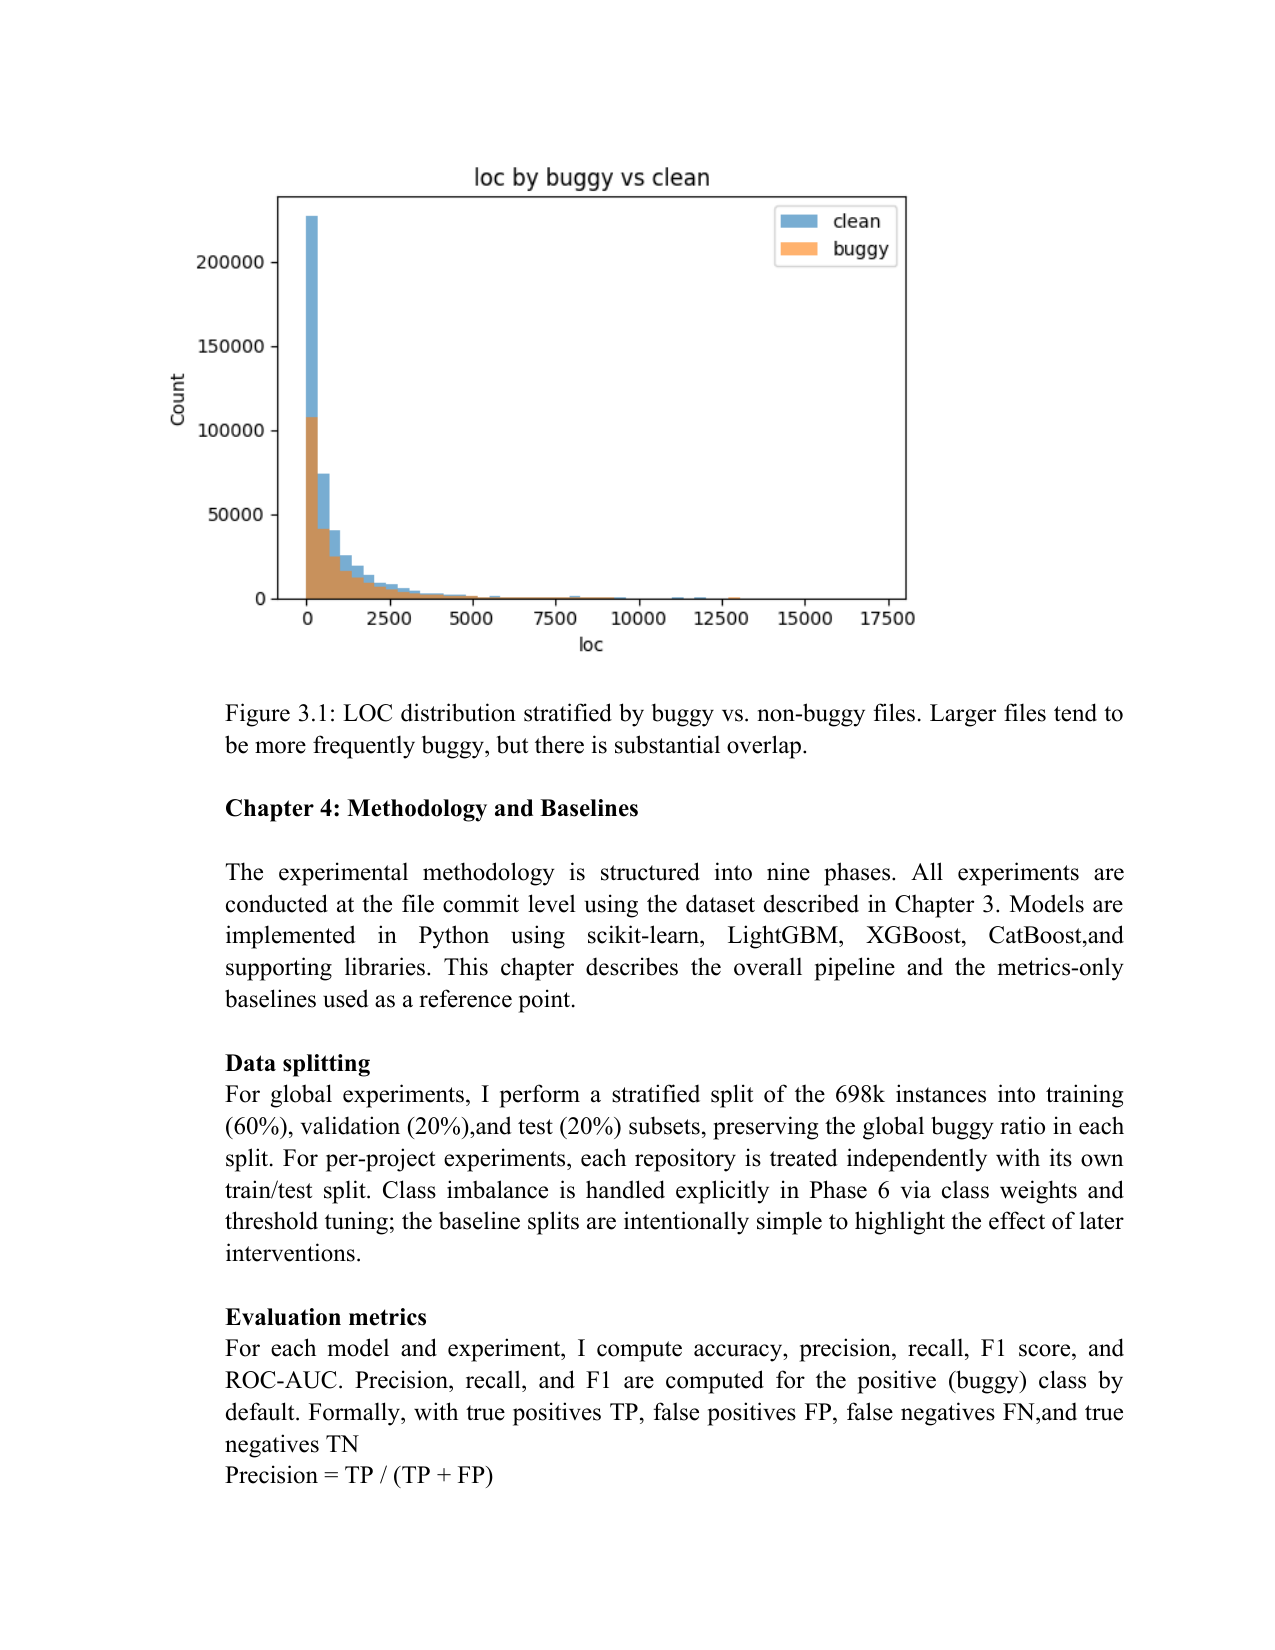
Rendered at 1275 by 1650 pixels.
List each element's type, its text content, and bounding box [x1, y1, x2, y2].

picture [150, 150, 937, 675]
text For global experiments, I perform a stratified split of the 698k instances into training (60%), validation (20%),and test (20%) subsets, preserving the global buggy ratio in each split. For per-project experiments, each repository is treated independently with its own train/test split. Class imbalance is handled explicitly in Phase 6 via class weights and threshold tuning; the baseline splits are intentionally simple to highlight the effect of later interventions. [225, 1080, 1125, 1267]
text Chapter 4: Methodology and Baselines [225, 794, 1125, 822]
text Precision = TP / (TP + FP) [225, 1462, 1125, 1489]
text For each model and experiment, I compute accuracy, precision, recall, F1 score, and ROC-AUC. Precision, recall, and F1 are computed for the positive (buggy) class by default. Formally, with true positives TP, false positives FP, false negatives FN,and true negatives TN [225, 1334, 1125, 1458]
text Data splitting [225, 1049, 1125, 1076]
text Figure 3.1: LOC distribution stratified by buggy vs. non-buggy files. Larger files tend to be more frequently buggy, but there is substantial overlap. [225, 699, 1125, 759]
text The experimental methodology is structured into nine phases. All experiments are conducted at the file commit level using the dataset described in Chapter 3. Models are implemented in Python using scikit-learn, LightGBM, XGBoost, CatBoost,and supporting libraries. This chapter describes the overall pipeline and the metrics-only baselines used as a reference point. [225, 858, 1125, 1013]
text Evaluation metrics [225, 1303, 1125, 1331]
